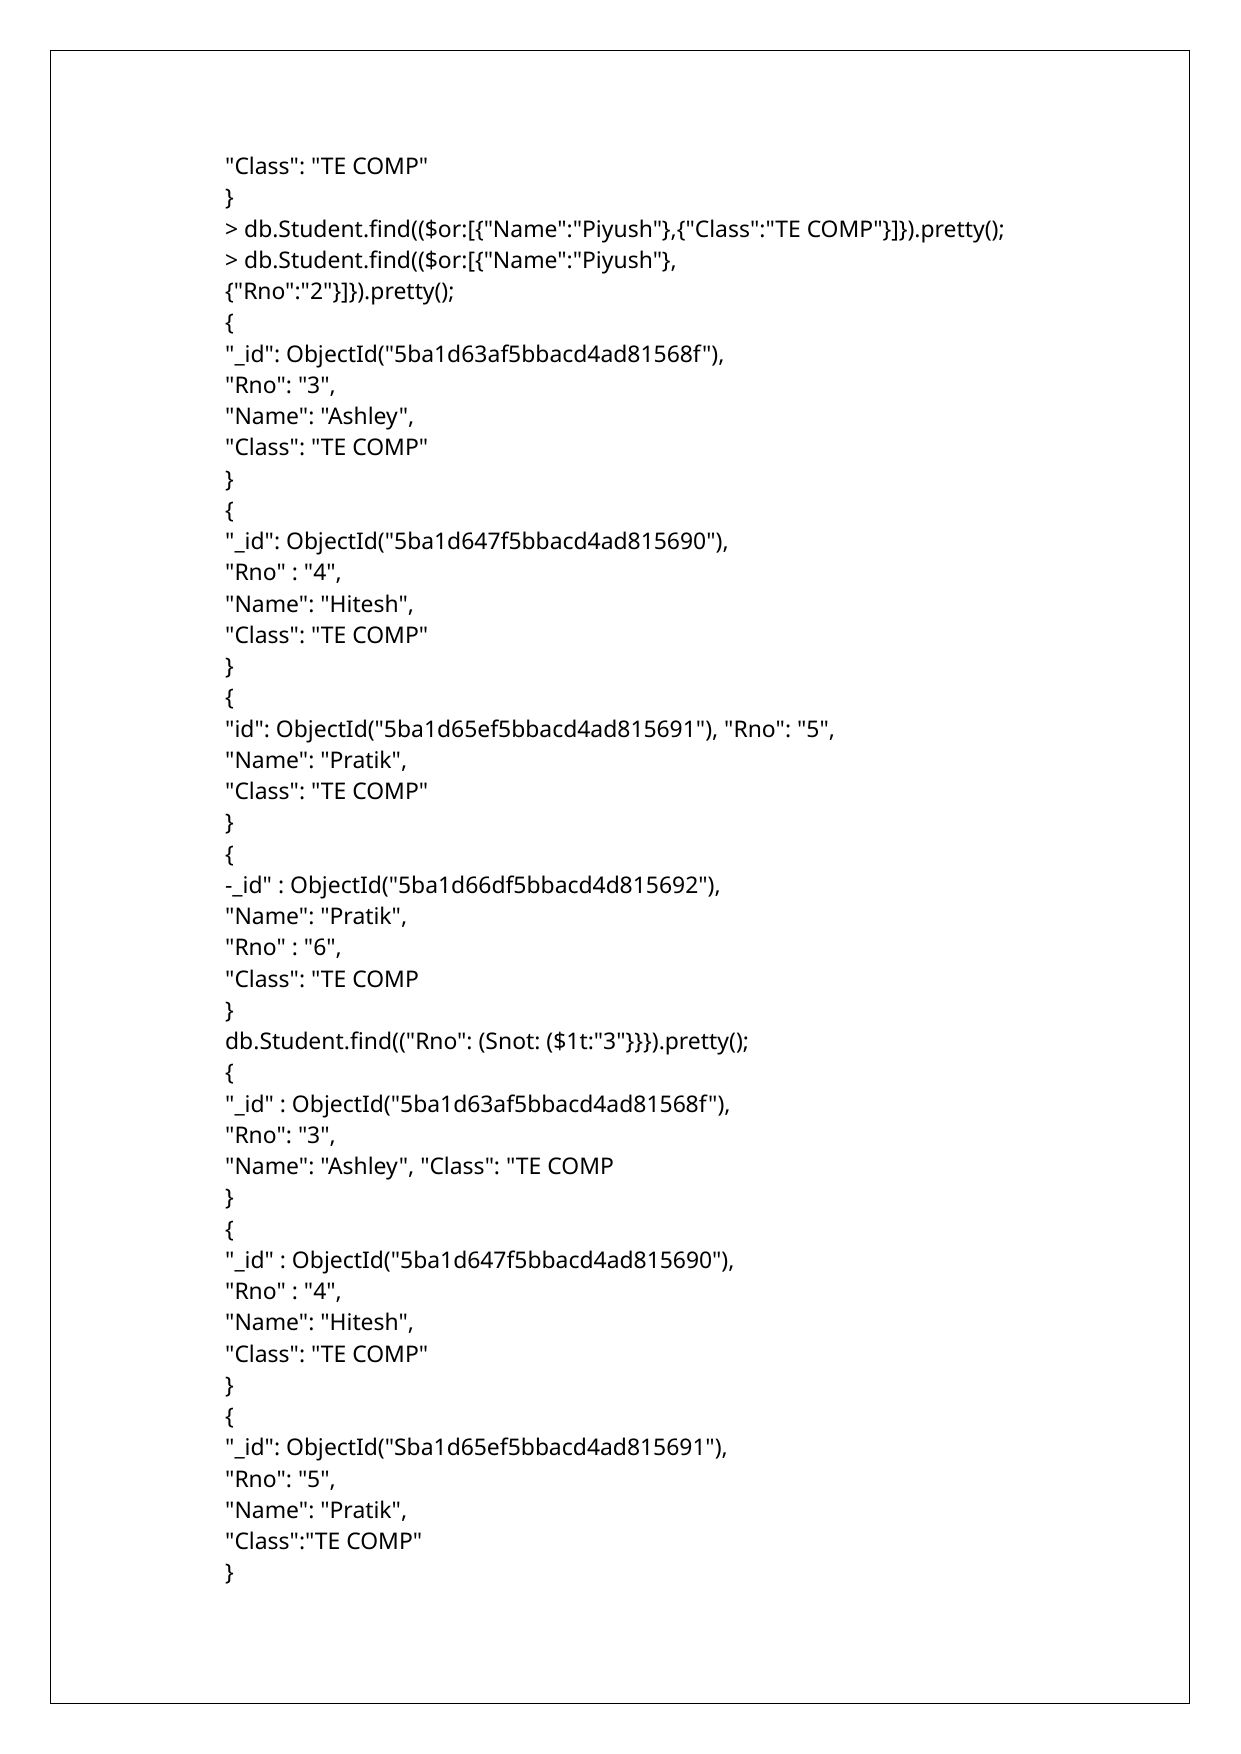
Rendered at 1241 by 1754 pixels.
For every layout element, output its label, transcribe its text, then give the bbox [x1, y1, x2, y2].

text "Class": "TE COMP" [150, 775, 1090, 806]
text "Name": "Pratik", [225, 744, 1090, 775]
text "Class": "TE COMP [150, 962, 1090, 994]
text "Name": "Ashley", "Class": "TE COMP [150, 1150, 1090, 1181]
text "Class": "TE COMP" [225, 619, 1090, 650]
text "_id": ObjectId("5ba1d647f5bbacd4ad815690"), [225, 525, 1090, 556]
text } [225, 462, 1090, 494]
text "_id": ObjectId("5ba1d63af5bbacd4ad81568f"), [225, 337, 1090, 369]
text { [150, 1056, 1090, 1087]
text } [150, 1181, 1090, 1212]
text "_id" : ObjectId("5ba1d647f5bbacd4ad815690"), [150, 1244, 1090, 1275]
text } [225, 181, 1090, 212]
text "Rno" : "4", [150, 1275, 1090, 1306]
text { [225, 306, 1090, 337]
text } [150, 1556, 1090, 1587]
text { [150, 837, 1090, 869]
text { [150, 1212, 1090, 1244]
text "Rno": "3", [225, 369, 1090, 400]
text "Class": "TE COMP" [225, 431, 1090, 462]
text "_id": ObjectId("Sba1d65ef5bbacd4ad815691"), [150, 1431, 1090, 1462]
text > db.Student.find(($or:[{"Name":"Piyush"},{"Class":"TE COMP"}]}).pretty(); [225, 212, 1090, 244]
text } [150, 994, 1090, 1025]
text db.Student.find(("Rno": (Snot: ($1t:"3"}}}).pretty(); [150, 1025, 1090, 1056]
text > db.Student.find(($or:[{"Name":"Piyush"}, [225, 244, 1090, 275]
text } [150, 806, 1090, 837]
text "Rno": "3", [150, 1119, 1090, 1150]
text {"Rno":"2"}]}).pretty(); [225, 275, 1090, 306]
text } [150, 1369, 1090, 1400]
text "Name": "Hitesh", [225, 587, 1090, 619]
text "Name": "Pratik", [150, 900, 1090, 931]
text { [150, 1400, 1090, 1431]
text -_id" : ObjectId("5ba1d66df5bbacd4d815692"), [150, 869, 1090, 900]
text "Rno" : "6", [150, 931, 1090, 962]
text "Class": "TE COMP" [150, 1337, 1090, 1369]
text "Name": "Ashley", [225, 400, 1090, 431]
text { [225, 681, 1090, 712]
text } [225, 650, 1090, 681]
text { [225, 494, 1090, 525]
text "_id" : ObjectId("5ba1d63af5bbacd4ad81568f"), [150, 1087, 1090, 1119]
text "Name": "Hitesh", [150, 1306, 1090, 1337]
text "Class":"TE COMP" [150, 1525, 1090, 1556]
text "Rno" : "4", [225, 556, 1090, 587]
text "id": ObjectId("5ba1d65ef5bbacd4ad815691"), "Rno": "5", [225, 712, 1090, 744]
text "Class": "TE COMP" [225, 150, 1090, 181]
text "Name": "Pratik", [150, 1494, 1090, 1525]
text "Rno": "5", [150, 1462, 1090, 1494]
